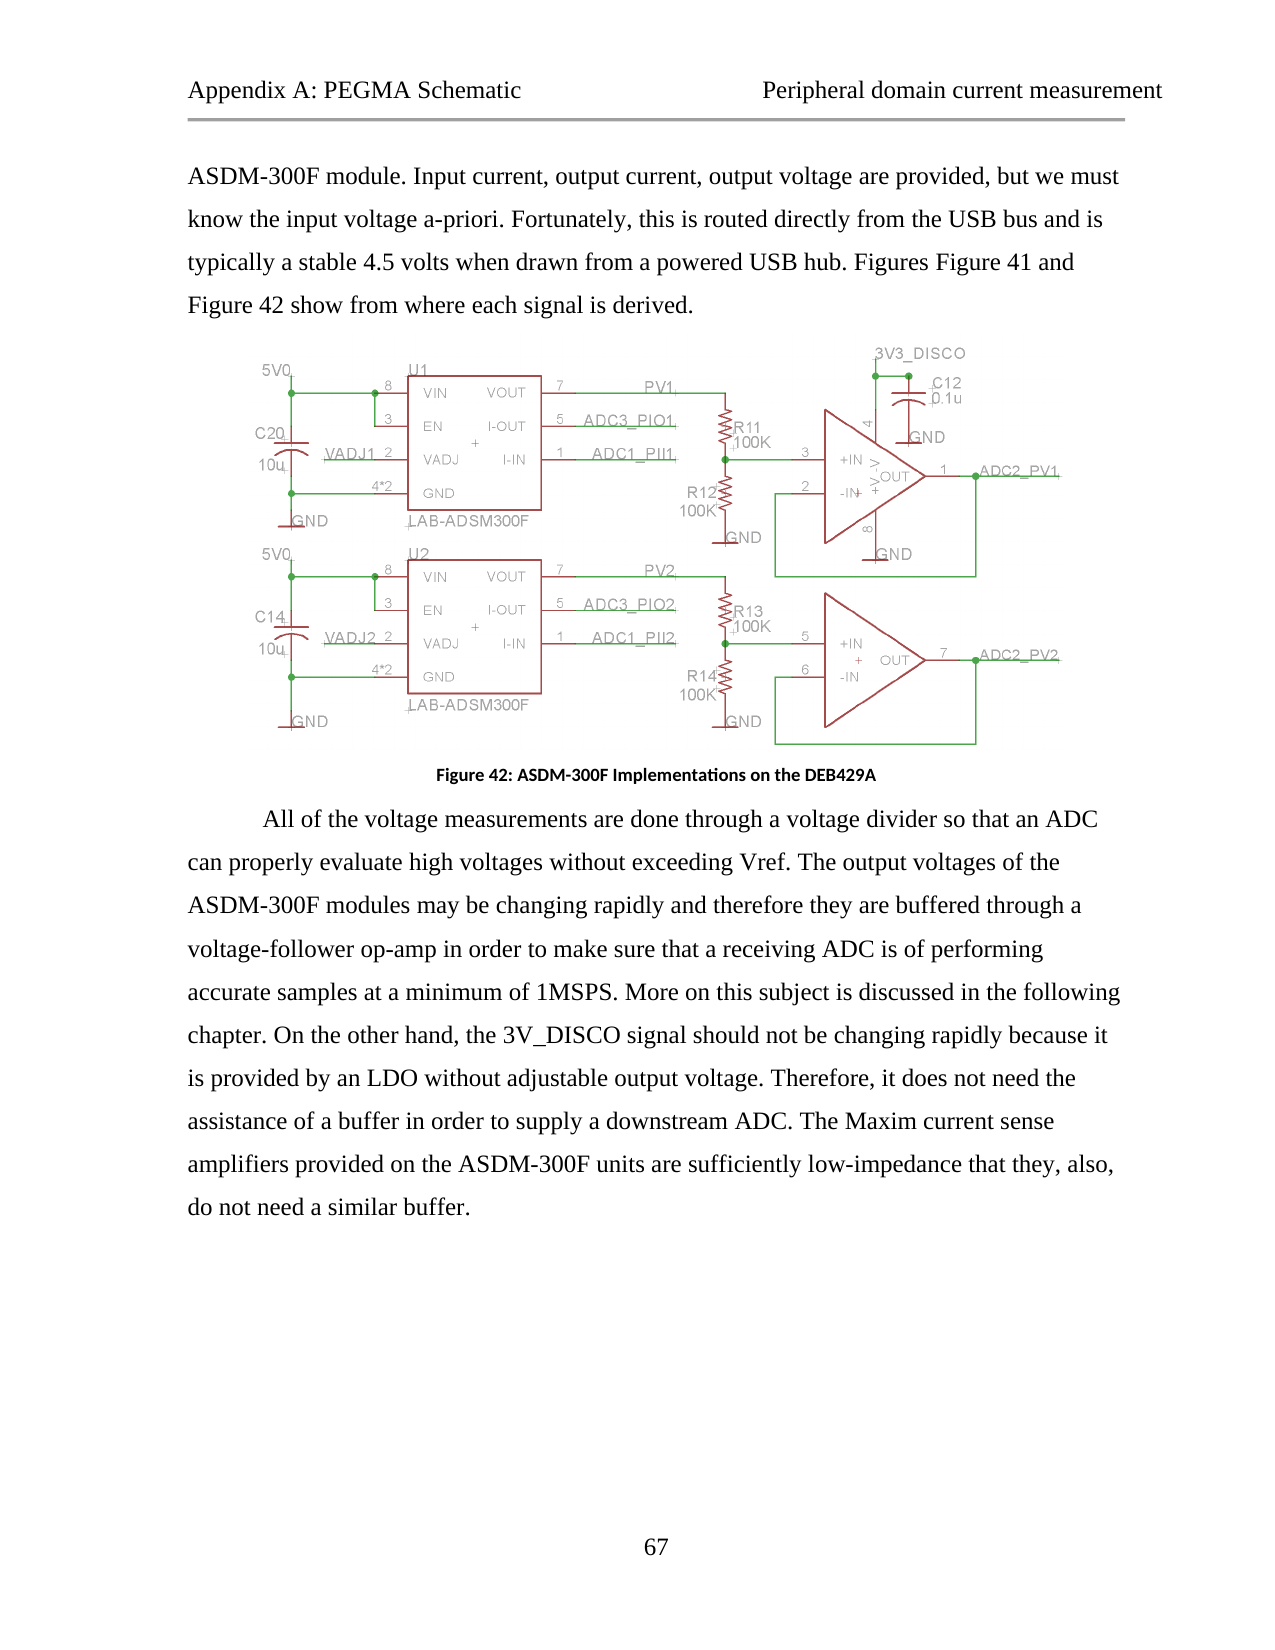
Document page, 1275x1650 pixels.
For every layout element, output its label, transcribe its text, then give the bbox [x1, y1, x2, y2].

picture [248, 333, 1065, 750]
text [187, 161, 1125, 319]
text Figure 42: ASDM-300F Implementations on the DEB429A [187, 764, 1125, 787]
text All of the voltage measurements are done through a voltage divider so that an ADC can properly evaluate high voltages without exceeding Vref. The output voltages of the ASDM-300F modules may be changing rapidly and therefore they are buffered through a voltage-follower op-amp in order to make sure that a receiving ADC is of performing accurate samples at a minimum of 1MSPS. More on this subject is discussed in the following chapter. On the other hand, the 3V_DISCO signal should not be changing rapidly because it is provided by an LDO without adjustable output voltage. Therefore, it does not need the assistance of a buffer in order to supply a downstream ADC. The Maxim current sense amplifiers provided on the ASDM-300F units are sufficiently low-impedance that they, also, do not need a similar buffer. [187, 804, 1125, 1221]
